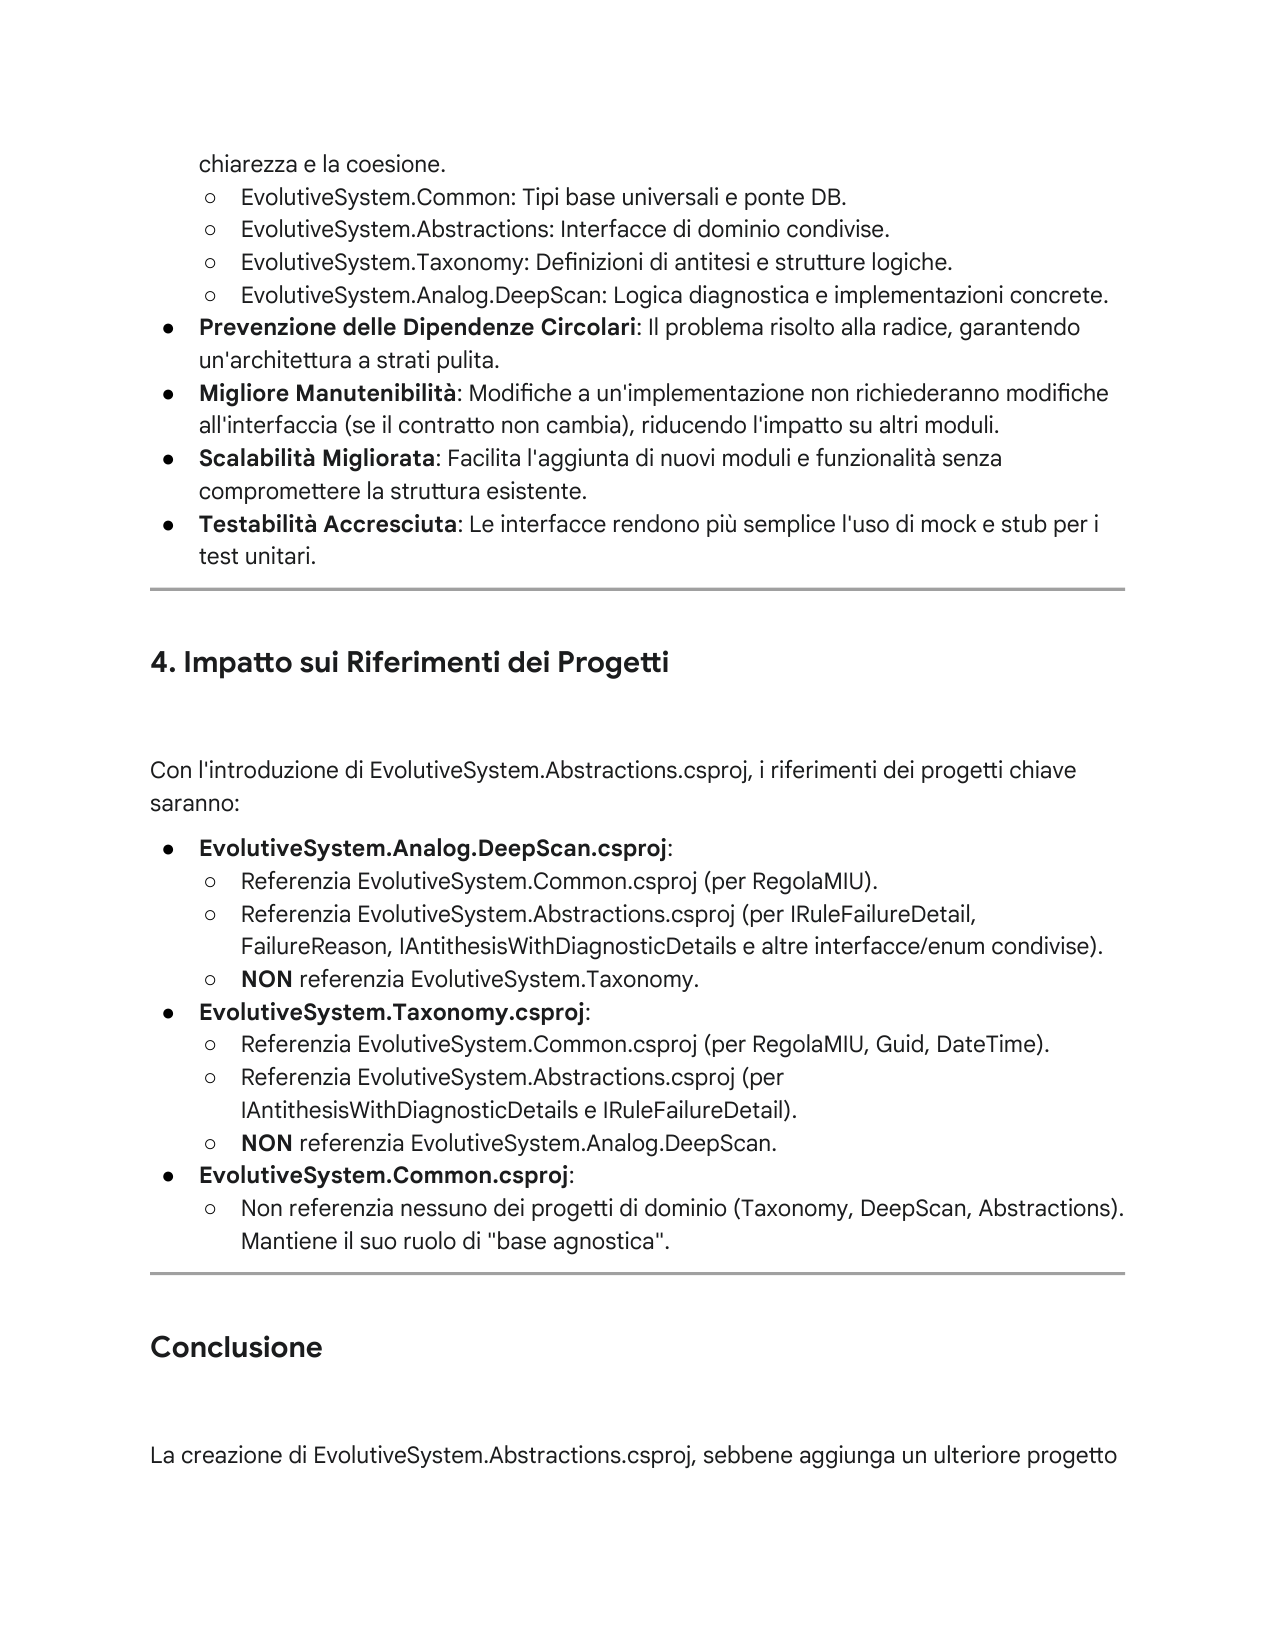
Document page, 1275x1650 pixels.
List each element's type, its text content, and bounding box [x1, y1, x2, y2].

list Non referenzia nessuno dei progetti di dominio (Taxonomy, DeepScan, Abstractions). Mantiene il suo ruolo di "base agnostica". [203, 1194, 1125, 1256]
text Con l'introduzione di EvolutiveSystem.Abstractions.csproj, i riferimenti dei progetti chiave saranno: [150, 756, 1125, 818]
list Migliore Manutenibilità: Modifiche a un'implementazione non richiederanno modifiche all'interfaccia (se il contratto non cambia), riducendo l'impatto su altri moduli. [161, 379, 1125, 440]
list Referenzia EvolutiveSystem.Abstractions.csproj (per IAntithesisWithDiagnosticDetails e IRuleFailureDetail). [203, 1063, 1125, 1125]
list Scalabilità Migliorata: Facilita l'aggiunta di nuovi moduli e funzionalità senza compromettere la struttura esistente. [161, 444, 1125, 506]
list EvolutiveSystem.Abstractions: Interfacce di dominio condivise. [203, 215, 1125, 244]
subtitle 4. Impatto sui Riferimenti dei Progetti [150, 644, 1125, 681]
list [161, 150, 1125, 179]
list Referenzia EvolutiveSystem.Abstractions.csproj (per IRuleFailureDetail, FailureReason, IAntithesisWithDiagnosticDetails e altre interfacce/enum condivise). [203, 900, 1125, 961]
subtitle Conclusione [150, 1329, 1125, 1366]
list NON referenzia EvolutiveSystem.Analog.DeepScan. [203, 1129, 1125, 1157]
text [150, 1441, 1125, 1469]
list Referenzia EvolutiveSystem.Common.csproj (per RegolaMIU). [203, 867, 1125, 896]
list NON referenzia EvolutiveSystem.Taxonomy. [203, 965, 1125, 994]
list EvolutiveSystem.Taxonomy: Definizioni di antitesi e strutture logiche. [203, 248, 1125, 277]
list EvolutiveSystem.Common: Tipi base universali e ponte DB. [203, 183, 1125, 211]
list Testabilità Accresciuta: Le interfacce rendono più semplice l'uso di mock e stub per i test unitari. [161, 510, 1125, 571]
list EvolutiveSystem.Analog.DeepScan: Logica diagnostica e implementazioni concrete. [203, 281, 1125, 309]
list EvolutiveSystem.Analog.DeepScan.csproj: [161, 834, 1125, 863]
list Prevenzione delle Dipendenze Circolari: Il problema risolto alla radice, garantendo un'architettura a strati pulita. [161, 313, 1125, 375]
list Referenzia EvolutiveSystem.Common.csproj (per RegolaMIU, Guid, DateTime). [203, 1031, 1125, 1059]
list EvolutiveSystem.Taxonomy.csproj: [161, 998, 1125, 1027]
list EvolutiveSystem.Common.csproj: [161, 1161, 1125, 1190]
